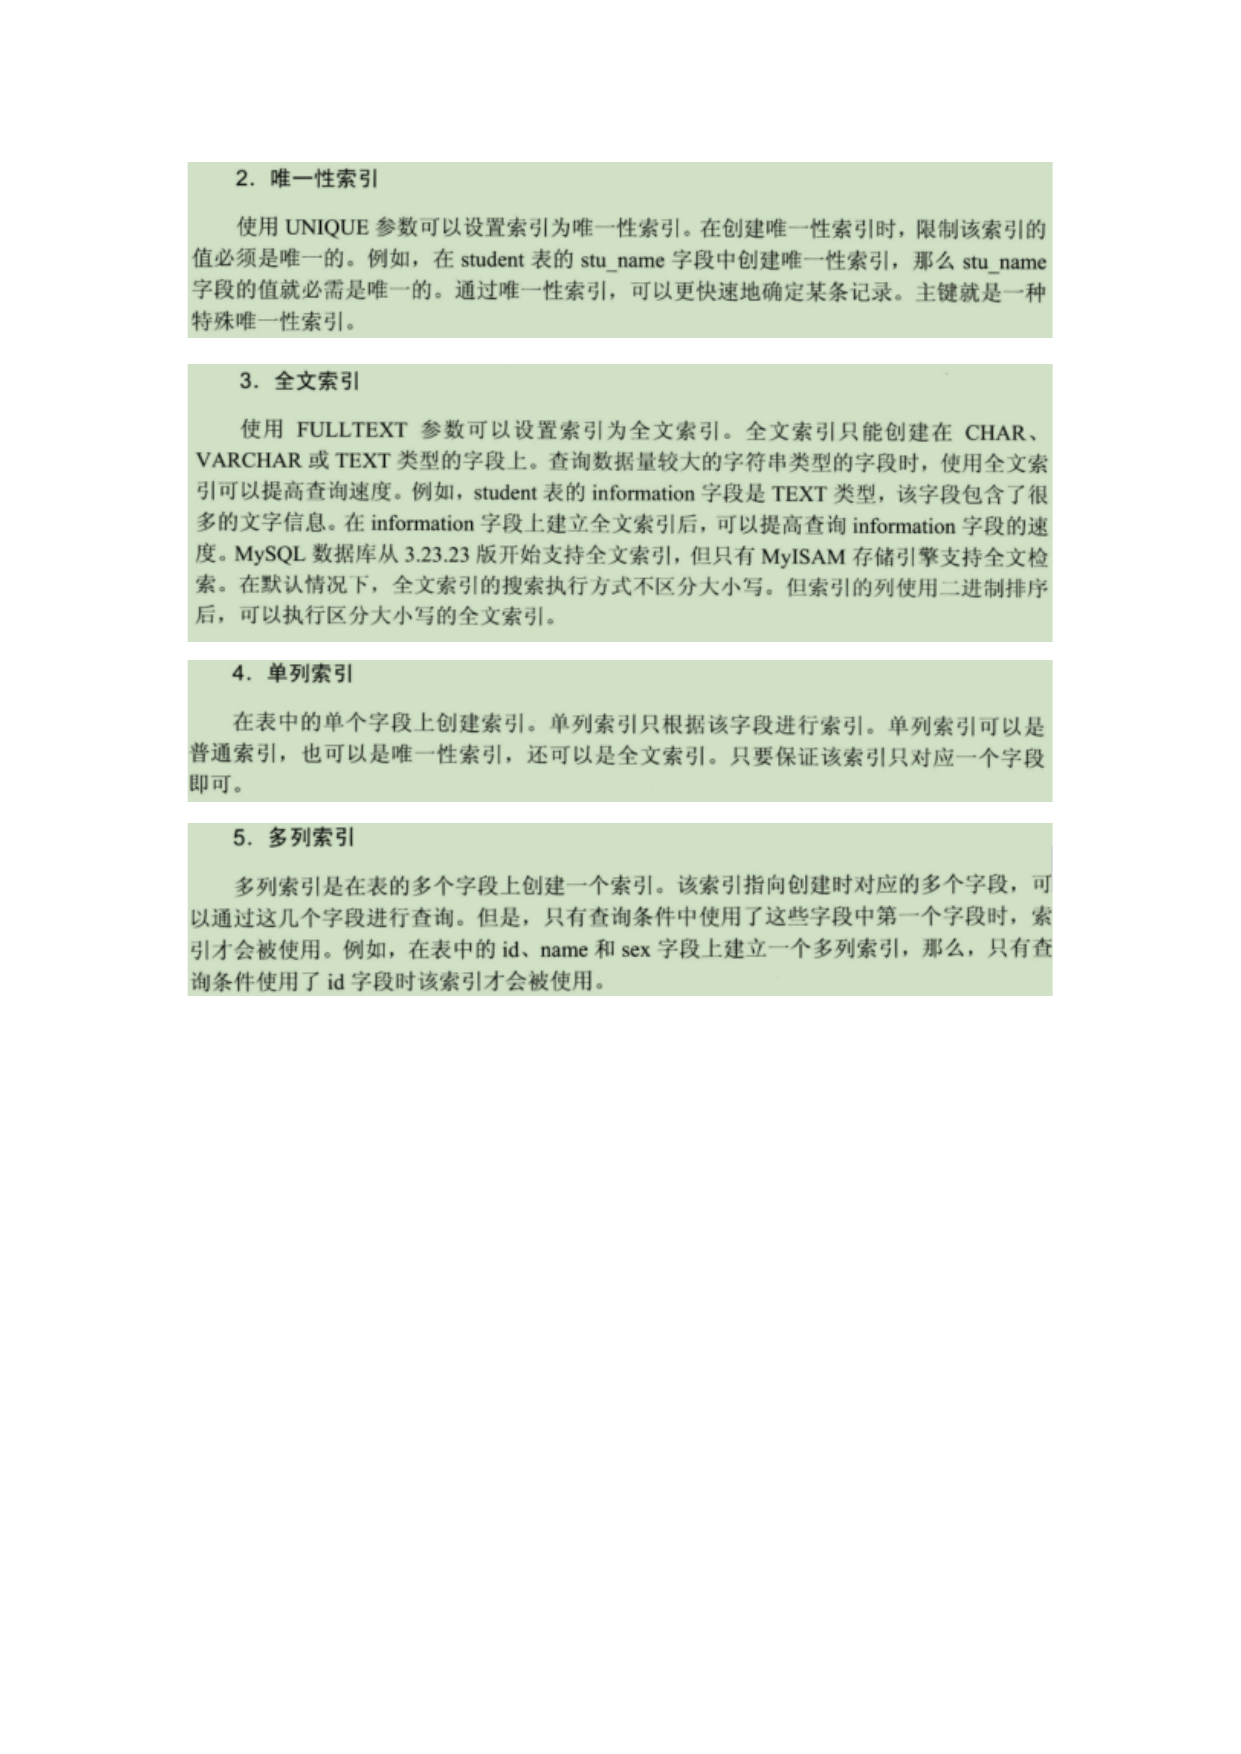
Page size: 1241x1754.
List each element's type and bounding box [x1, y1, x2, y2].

picture [187, 364, 1053, 642]
picture [187, 823, 1053, 996]
picture [187, 162, 1053, 338]
picture [187, 660, 1053, 802]
